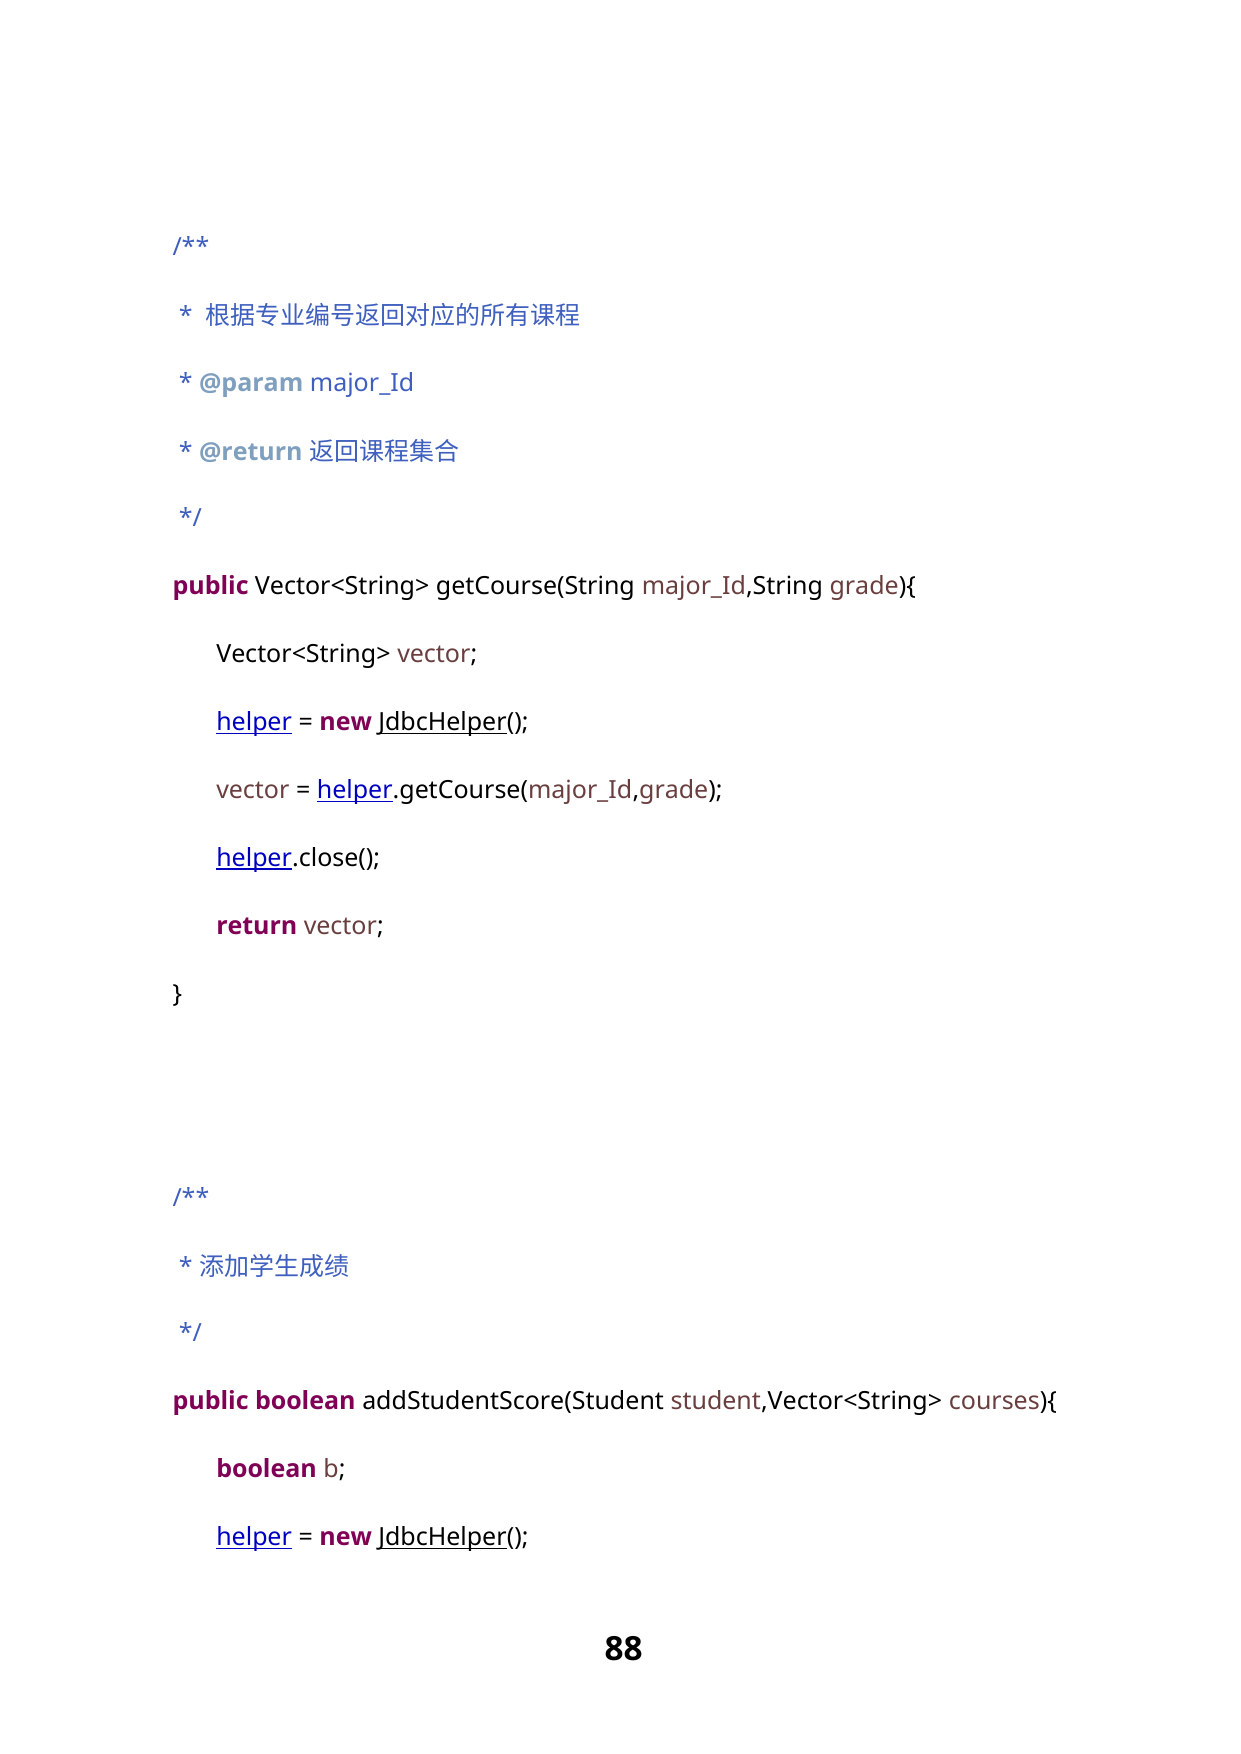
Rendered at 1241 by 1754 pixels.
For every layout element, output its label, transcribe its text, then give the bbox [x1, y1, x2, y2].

text /** [128, 212, 1118, 279]
text Vector<String> vector; [128, 619, 1118, 687]
text */ [128, 1298, 1118, 1366]
text helper.close(); [128, 823, 1118, 891]
text * @return 返回课程集合 [128, 415, 1118, 483]
text public boolean addStudentScore(Student student,Vector<String> courses){ [128, 1366, 1118, 1434]
text vector = helper.getCourse(major_Id,grade); [128, 755, 1118, 823]
text * 根据专业编号返回对应的所有课程 [128, 279, 1118, 347]
text /** [128, 1162, 1118, 1230]
text * @param major_Id [128, 347, 1118, 415]
text } [128, 959, 1118, 1027]
text helper = new JdbcHelper(); [128, 1502, 1118, 1570]
text return vector; [128, 891, 1118, 959]
text boolean b; [128, 1434, 1118, 1502]
text public Vector<String> getCourse(String major_Id,String grade){ [128, 551, 1118, 619]
text */ [128, 483, 1118, 551]
text * 添加学生成绩 [128, 1230, 1118, 1298]
text helper = new JdbcHelper(); [128, 687, 1118, 755]
